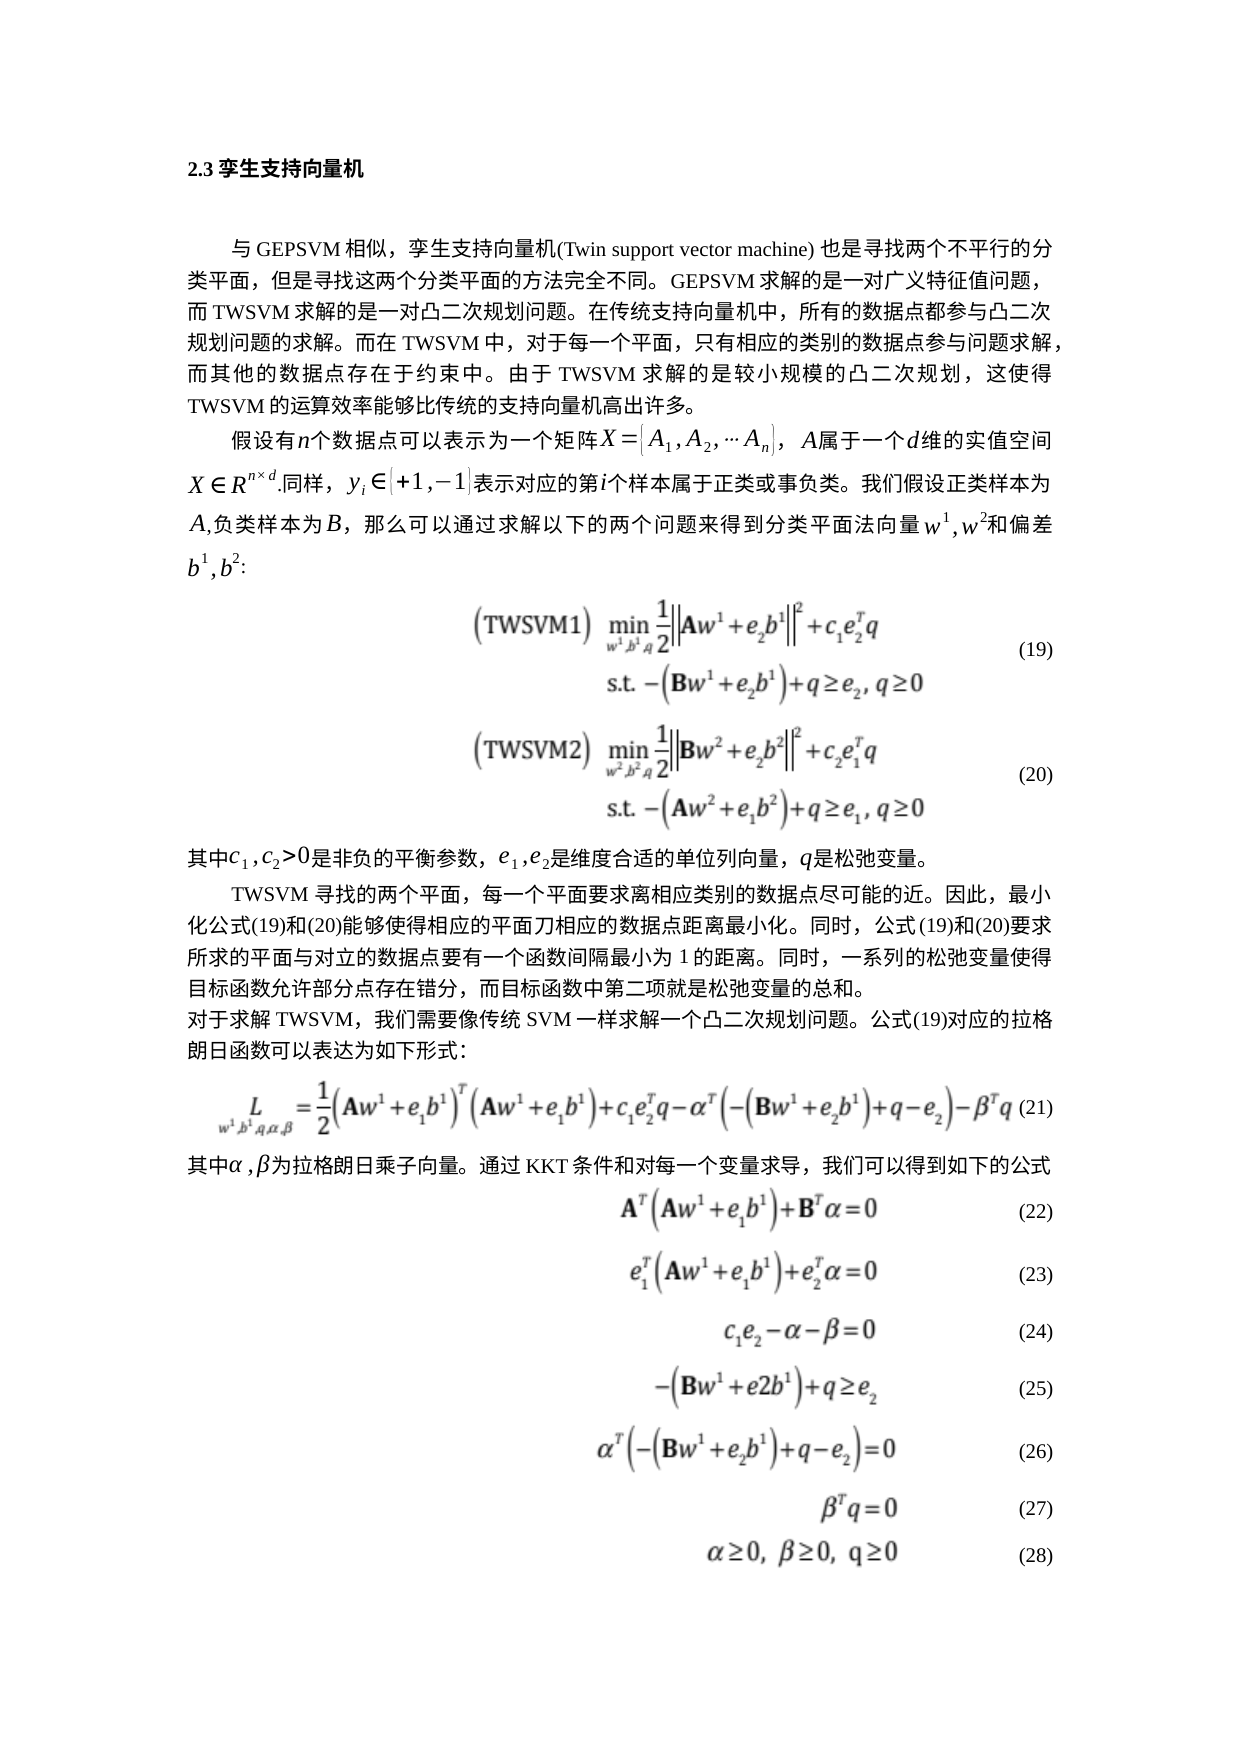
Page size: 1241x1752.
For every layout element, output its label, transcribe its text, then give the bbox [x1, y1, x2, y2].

text 对于求解TWSVM，我们需要像传统SVM一样求解一个凸二次规划问题。公式(19)对应的拉格朗日函数可以表达为如下形式： [187, 1003, 1053, 1066]
text (19) [187, 586, 1053, 711]
text (27) [187, 1482, 1053, 1534]
text 其中为拉格朗日乘子向量。通过KKT条件和对每一个变量求导，我们可以得到如下的公式 [187, 1149, 1053, 1180]
text (22) [187, 1180, 1053, 1243]
text TWSVM 寻找的两个平面，每一个平面要求离相应类别的数据点尽可能的近。因此，最小化公式(19)和(20)能够使得相应的平面刀相应的数据点距离最小化。同时，公式(19)和(20)要求所求的平面与对立的数据点要有一个函数间隔最小为1的距离。同时，一系列的松弛变量使得目标函数允许部分点存在错分，而目标函数中第二项就是松弛变量的总和。 [187, 878, 1053, 1003]
text (23) [187, 1243, 1053, 1305]
text (28) [187, 1534, 1053, 1576]
text (25) [187, 1357, 1053, 1420]
subtitle 2.3 孪生支持向量机 [187, 152, 1053, 183]
text 假设有个数据点可以表示为一个矩阵，属于一个维的实值空间.同样，表示对应的第个样本属于正类或事负类。我们假设正类样本为,负类样本为，那么可以通过求解以下的两个问题来得到分类平面法向量和偏差: [187, 420, 1053, 586]
text (20) [187, 711, 1053, 836]
text (21) [187, 1066, 1053, 1149]
text (26) [187, 1420, 1053, 1482]
text 与GEPSVM相似，孪生支持向量机(Twin support vector machine) 也是寻找两个不平行的分类平面，但是寻找这两个分类平面的方法完全不同。GEPSVM求解的是一对广义特征值问题，而TWSVM求解的是一对凸二次规划问题。在传统支持向量机中，所有的数据点都参与凸二次规划问题的求解。而在TWSVM中，对于每一个平面，只有相应的类别的数据点参与问题求解，而其他的数据点存在于约束中。由于TWSVM求解的是较小规模的凸二次规划，这使得TWSVM的运算效率能够比传统的支持向量机高出许多。 [187, 232, 1053, 420]
text 其中是非负的平衡参数，是维度合适的单位列向量，是松弛变量。 [187, 836, 1053, 878]
text (24) [187, 1305, 1053, 1357]
